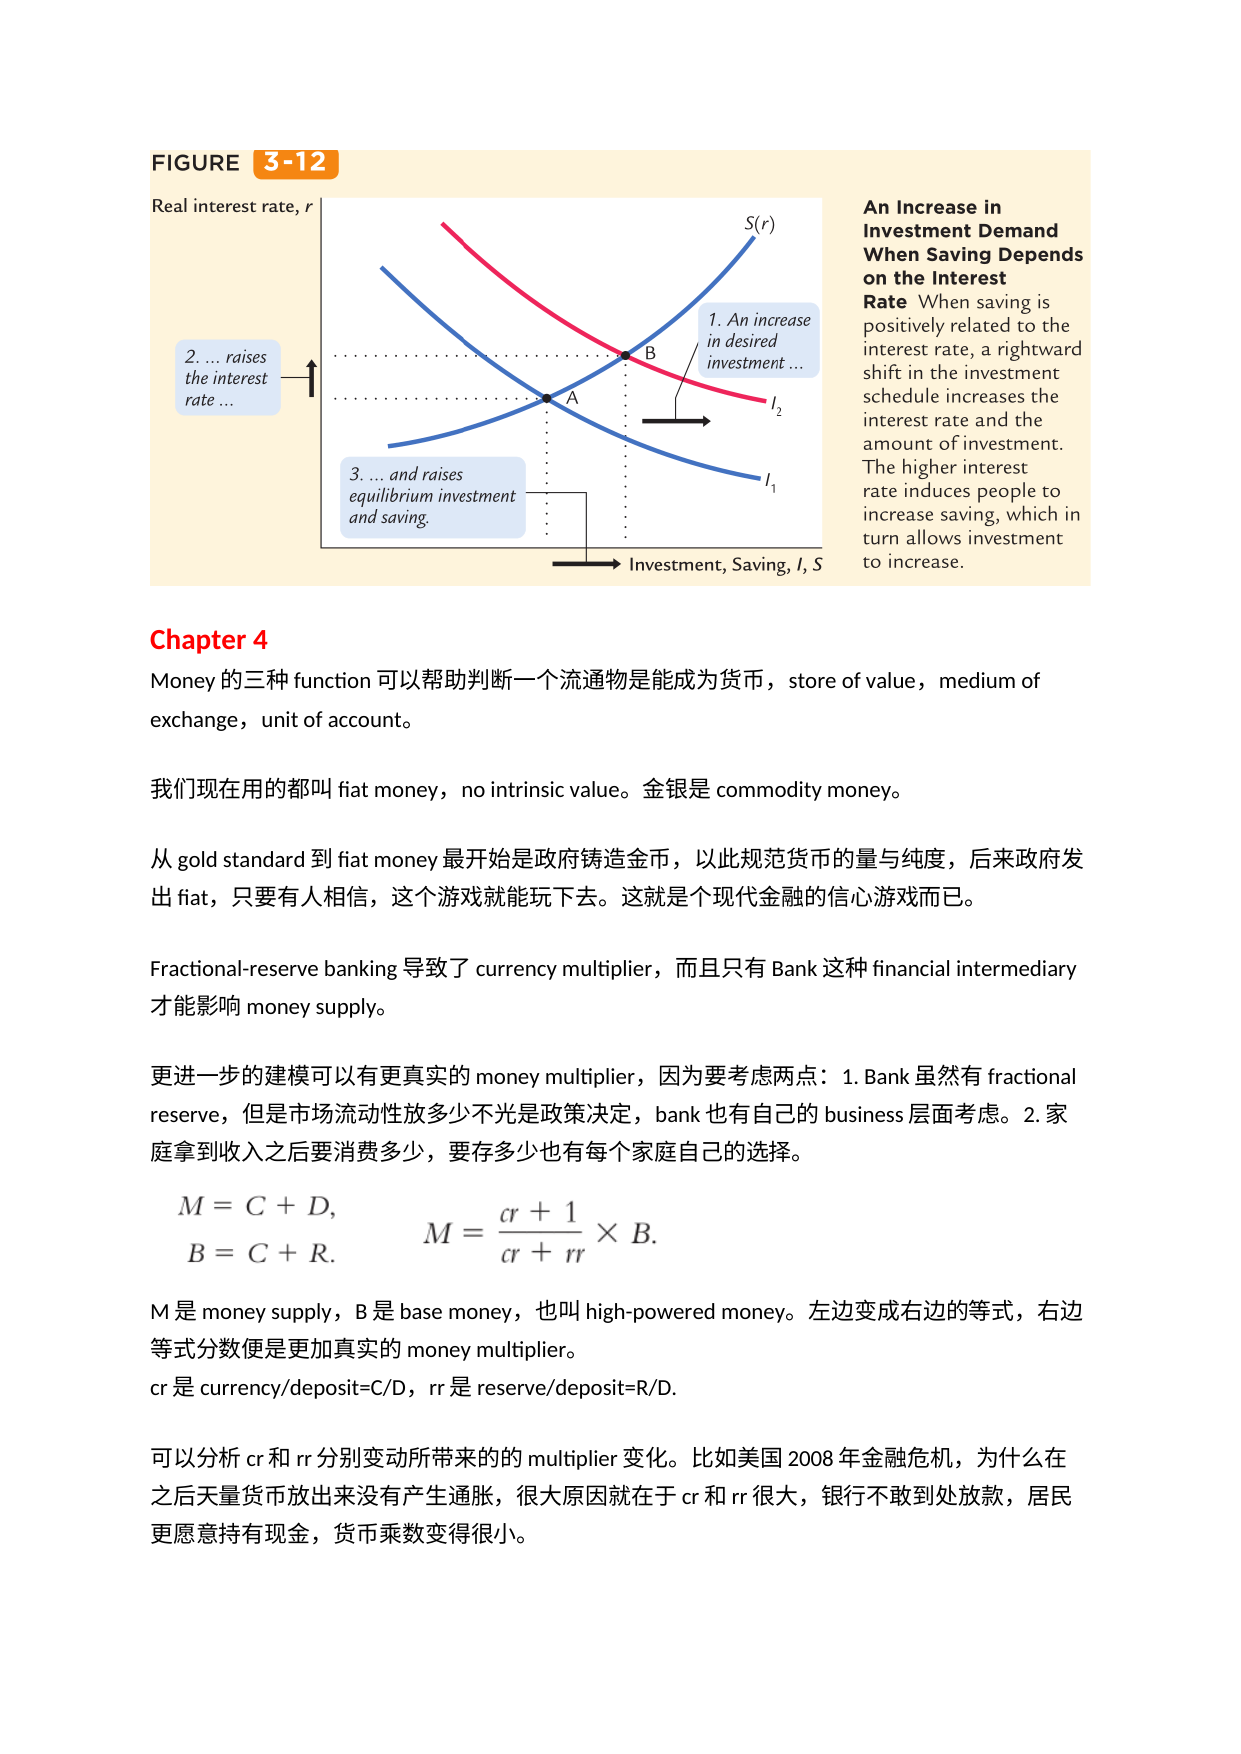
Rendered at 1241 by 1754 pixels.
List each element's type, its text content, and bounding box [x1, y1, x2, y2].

text 更进一步的建模可以有更真实的money multiplier，因为要考虑两点：1. Bank虽然有fractional reserve，但是市场流动性放多少不光是政策决定，bank也有自己的business层面考虑。2. 家庭拿到收入之后要消费多少，要存多少也有每个家庭自己的选择。 [150, 1058, 1090, 1167]
text M是money supply，B是base money，也叫high-powered money。左边变成右边的等式，右边等式分数便是更加真实的money multiplier。 [150, 1293, 1090, 1364]
text 我们现在用的都叫fiat money，no intrinsic value。金银是commodity money。 [150, 771, 1090, 804]
text 从gold standard到fiat money最开始是政府铸造金币，以此规范货币的量与纯度，后来政府发出fiat，只要有人相信，这个游戏就能玩下去。这就是个现代金融的信心游戏而已。 [150, 841, 1090, 912]
picture [150, 150, 1091, 586]
text Fractional-reserve banking导致了currency multiplier，而且只有Bank这种financial intermediary才能影响money supply。 [150, 949, 1090, 1021]
text Chapter 4 [150, 621, 1090, 657]
picture [150, 1172, 736, 1289]
text cr是currency/deposit=C/D，rr是reserve/deposit=R/D. [150, 1369, 1090, 1402]
text 可以分析cr和rr分别变动所带来的的multiplier变化。比如美国2008年金融危机，为什么在之后天量货币放出来没有产生通胀，很大原因就在于cr和rr很大，银行不敢到处放款，居民更愿意持有现金，货币乘数变得很小。 [150, 1439, 1090, 1549]
text Money的三种function可以帮助判断一个流通物是能成为货币，store of value，medium of exchange，unit of account。 [150, 662, 1090, 734]
